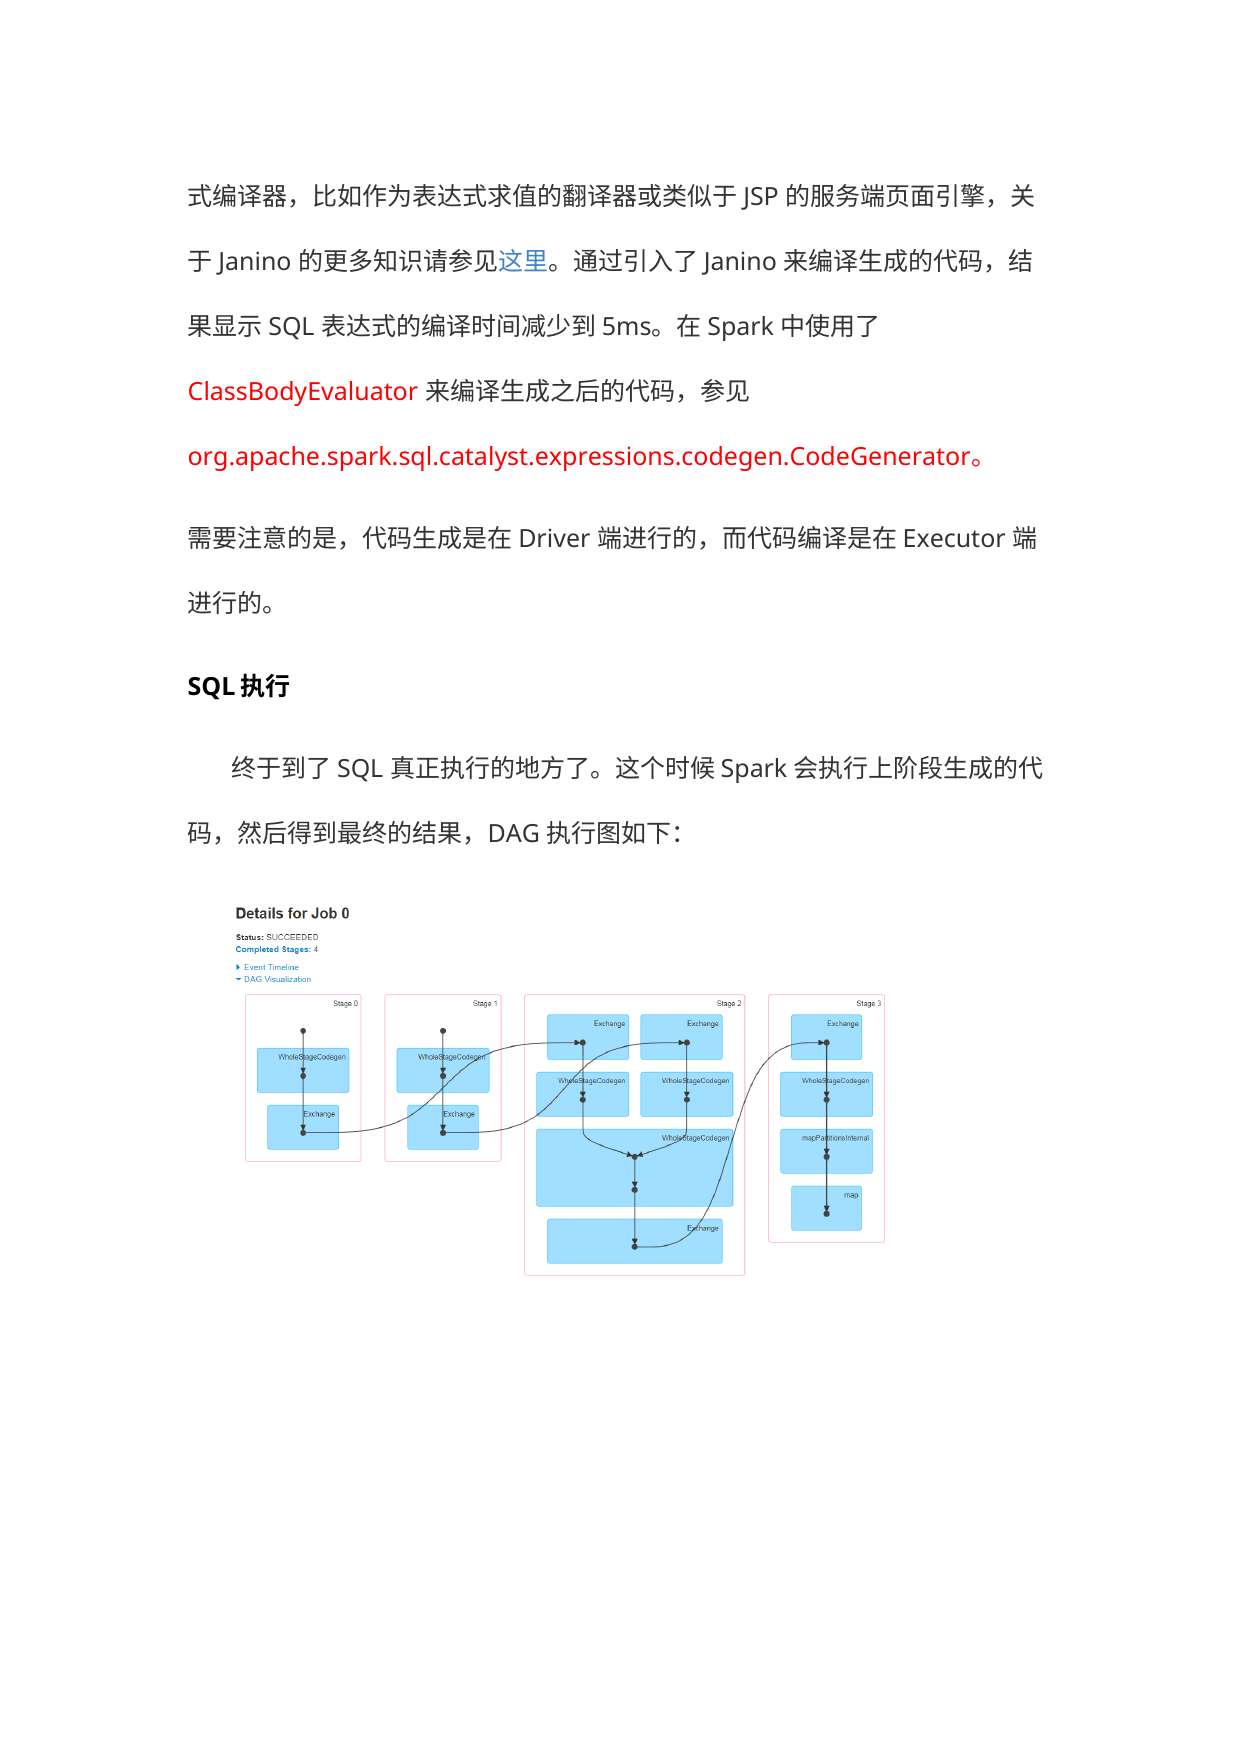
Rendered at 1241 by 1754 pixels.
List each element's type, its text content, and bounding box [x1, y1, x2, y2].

picture [231, 897, 983, 1289]
text 需要注意的是，代码生成是在 Driver 端进行的，而代码编译是在 Executor 端进行的。 [187, 504, 1053, 634]
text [187, 162, 1053, 487]
text SQL执行 [187, 652, 1053, 717]
text 终于到了 SQL 真正执行的地方了。这个时候 Spark 会执行上阶段生成的代码，然后得到最终的结果，DAG 执行图如下： [187, 734, 1053, 864]
